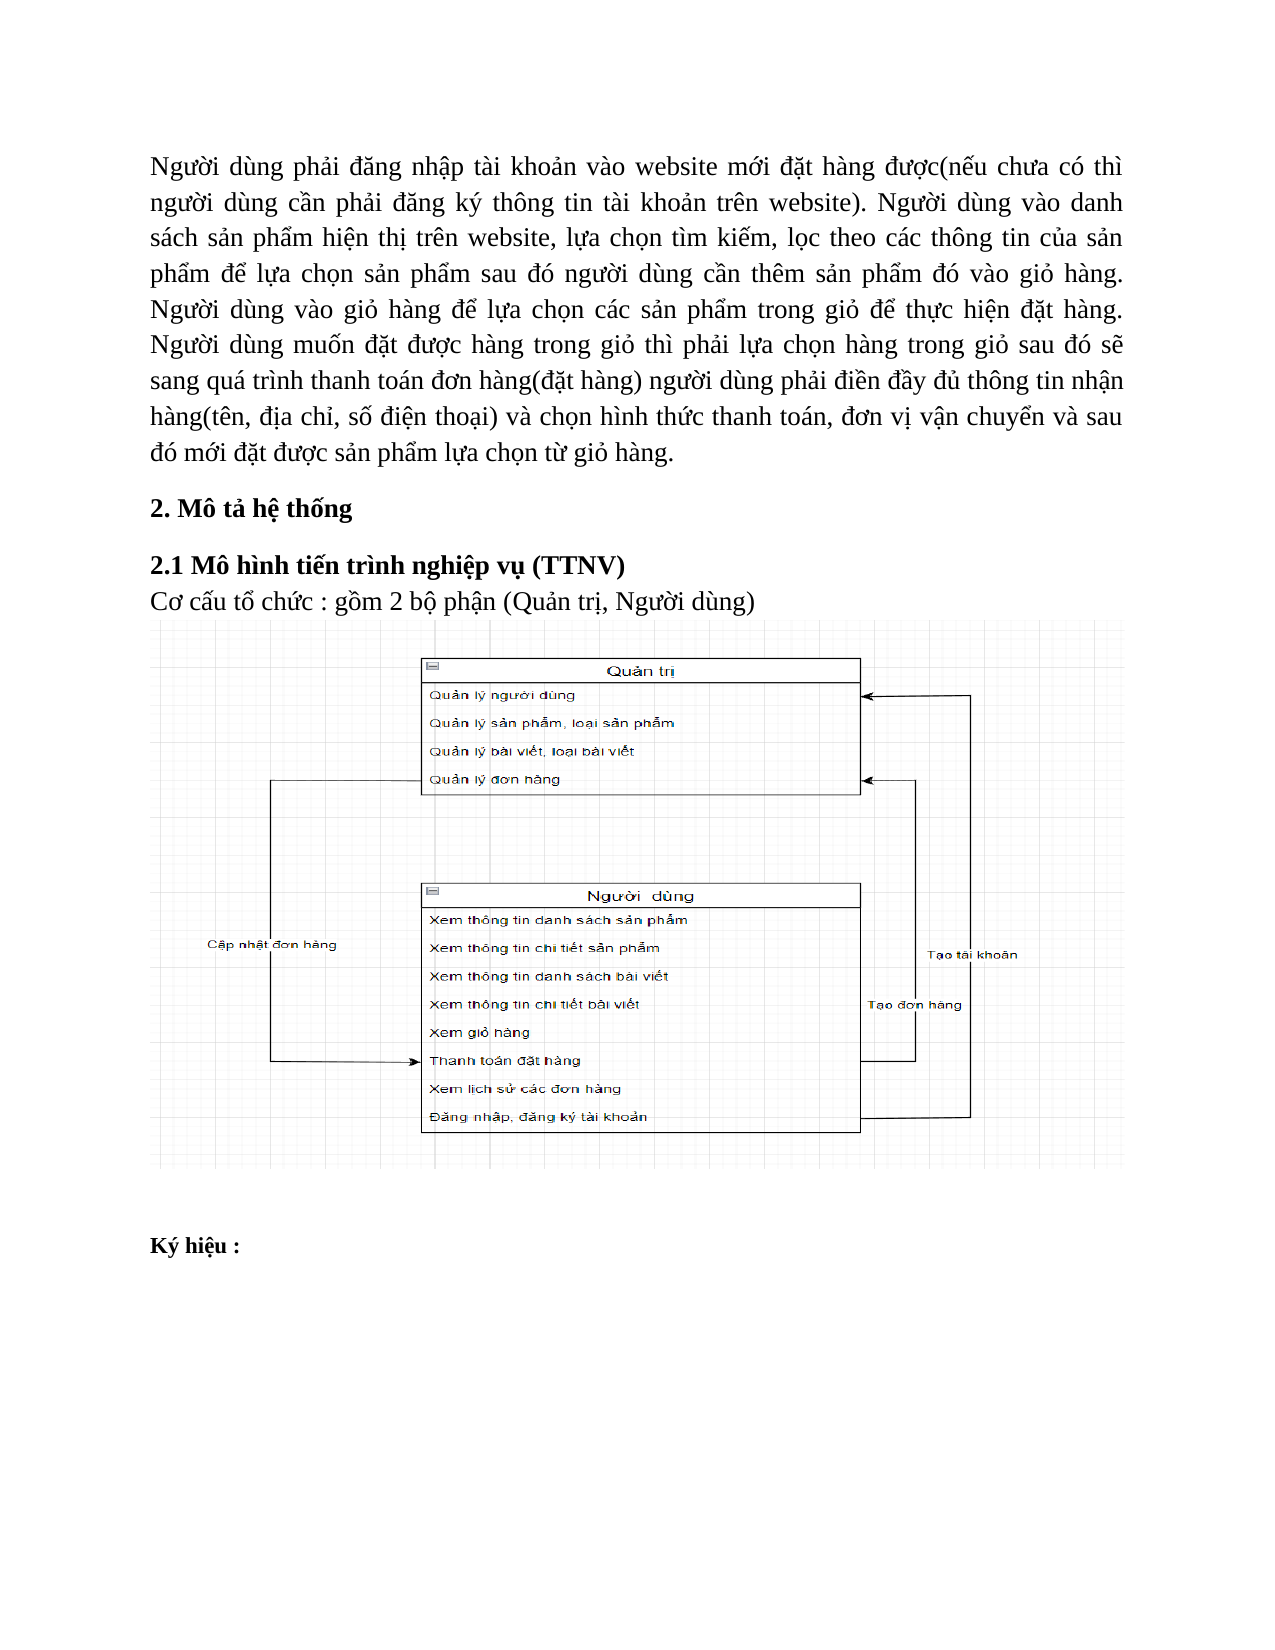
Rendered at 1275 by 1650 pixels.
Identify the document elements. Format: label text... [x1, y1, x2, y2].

text Cơ cấu tổ chức : gồm 2 bộ phận (Quản trị, Người dùng) [150, 585, 1125, 616]
text Người dùng phải đăng nhập tài khoản vào website mới đặt hàng được(nếu chưa có thì người dùng cần phải đăng ký thông tin tài khoản trên website). Người dùng vào danh sách sản phẩm hiện thị trên website, lựa chọn tìm kiếm, lọc theo các thông tin của sản phẩm để lựa chọn sản phẩm sau đó người dùng cần thêm sản phẩm đó vào giỏ hàng. Người dùng vào giỏ hàng để lựa chọn các sản phẩm trong giỏ để thực hiện đặt hàng. Người dùng muốn đặt được hàng trong giỏ thì phải lựa chọn hàng trong giỏ sau đó sẽ sang quá trình thanh toán đơn hàng(đặt hàng) người dùng phải điền đầy đủ thông tin nhận hàng(tên, địa chỉ, số điện thoại) và chọn hình thức thanh toán, đơn vị vận chuyển và sau đó mới đặt được sản phẩm lựa chọn từ giỏ hàng. [150, 150, 1125, 467]
picture [150, 620, 1125, 1169]
subtitle 2. Mô tả hệ thống [150, 492, 1125, 523]
subtitle 2.1 Mô hình tiến trình nghiệp vụ (TTNV) [150, 549, 1125, 580]
text Ký hiệu : [150, 1233, 1125, 1259]
